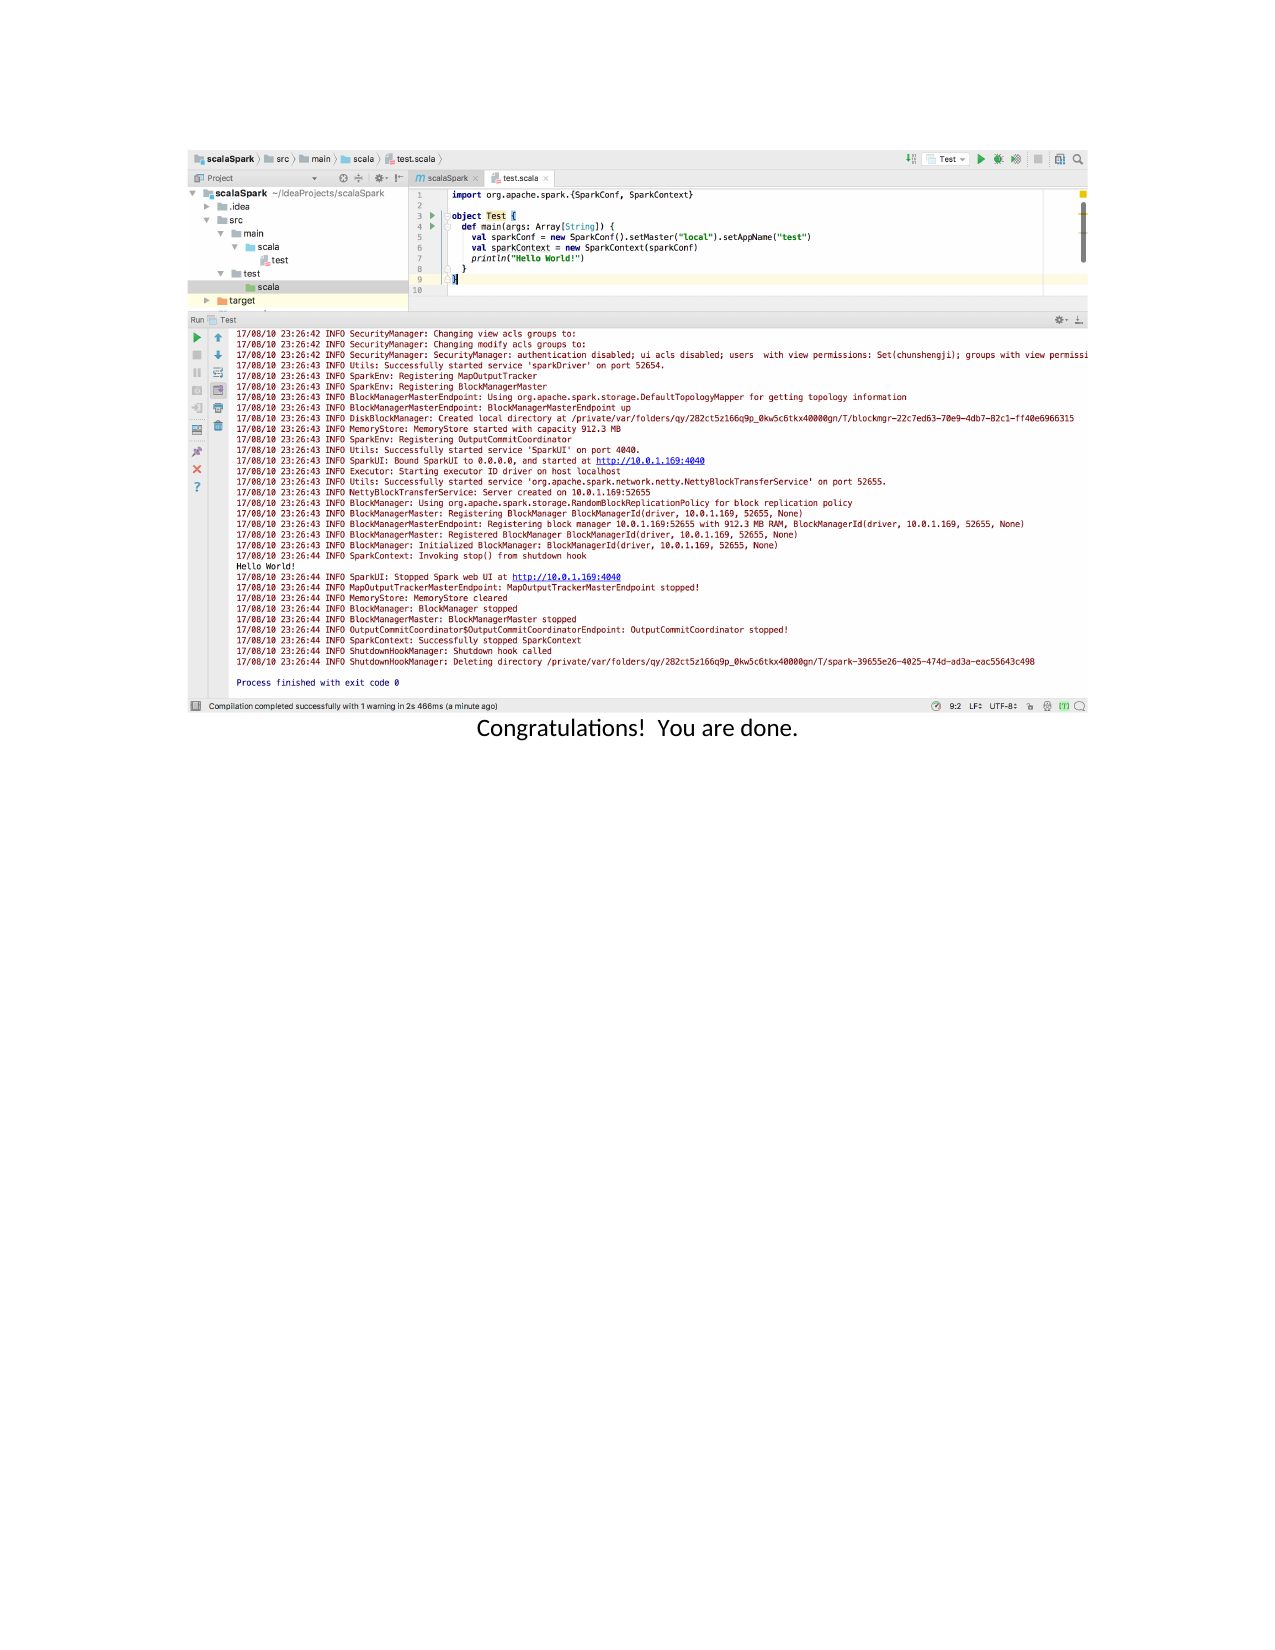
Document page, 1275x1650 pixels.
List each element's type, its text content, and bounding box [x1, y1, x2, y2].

picture [187, 150, 1088, 713]
text Congratulations! You are done. [150, 712, 1125, 743]
